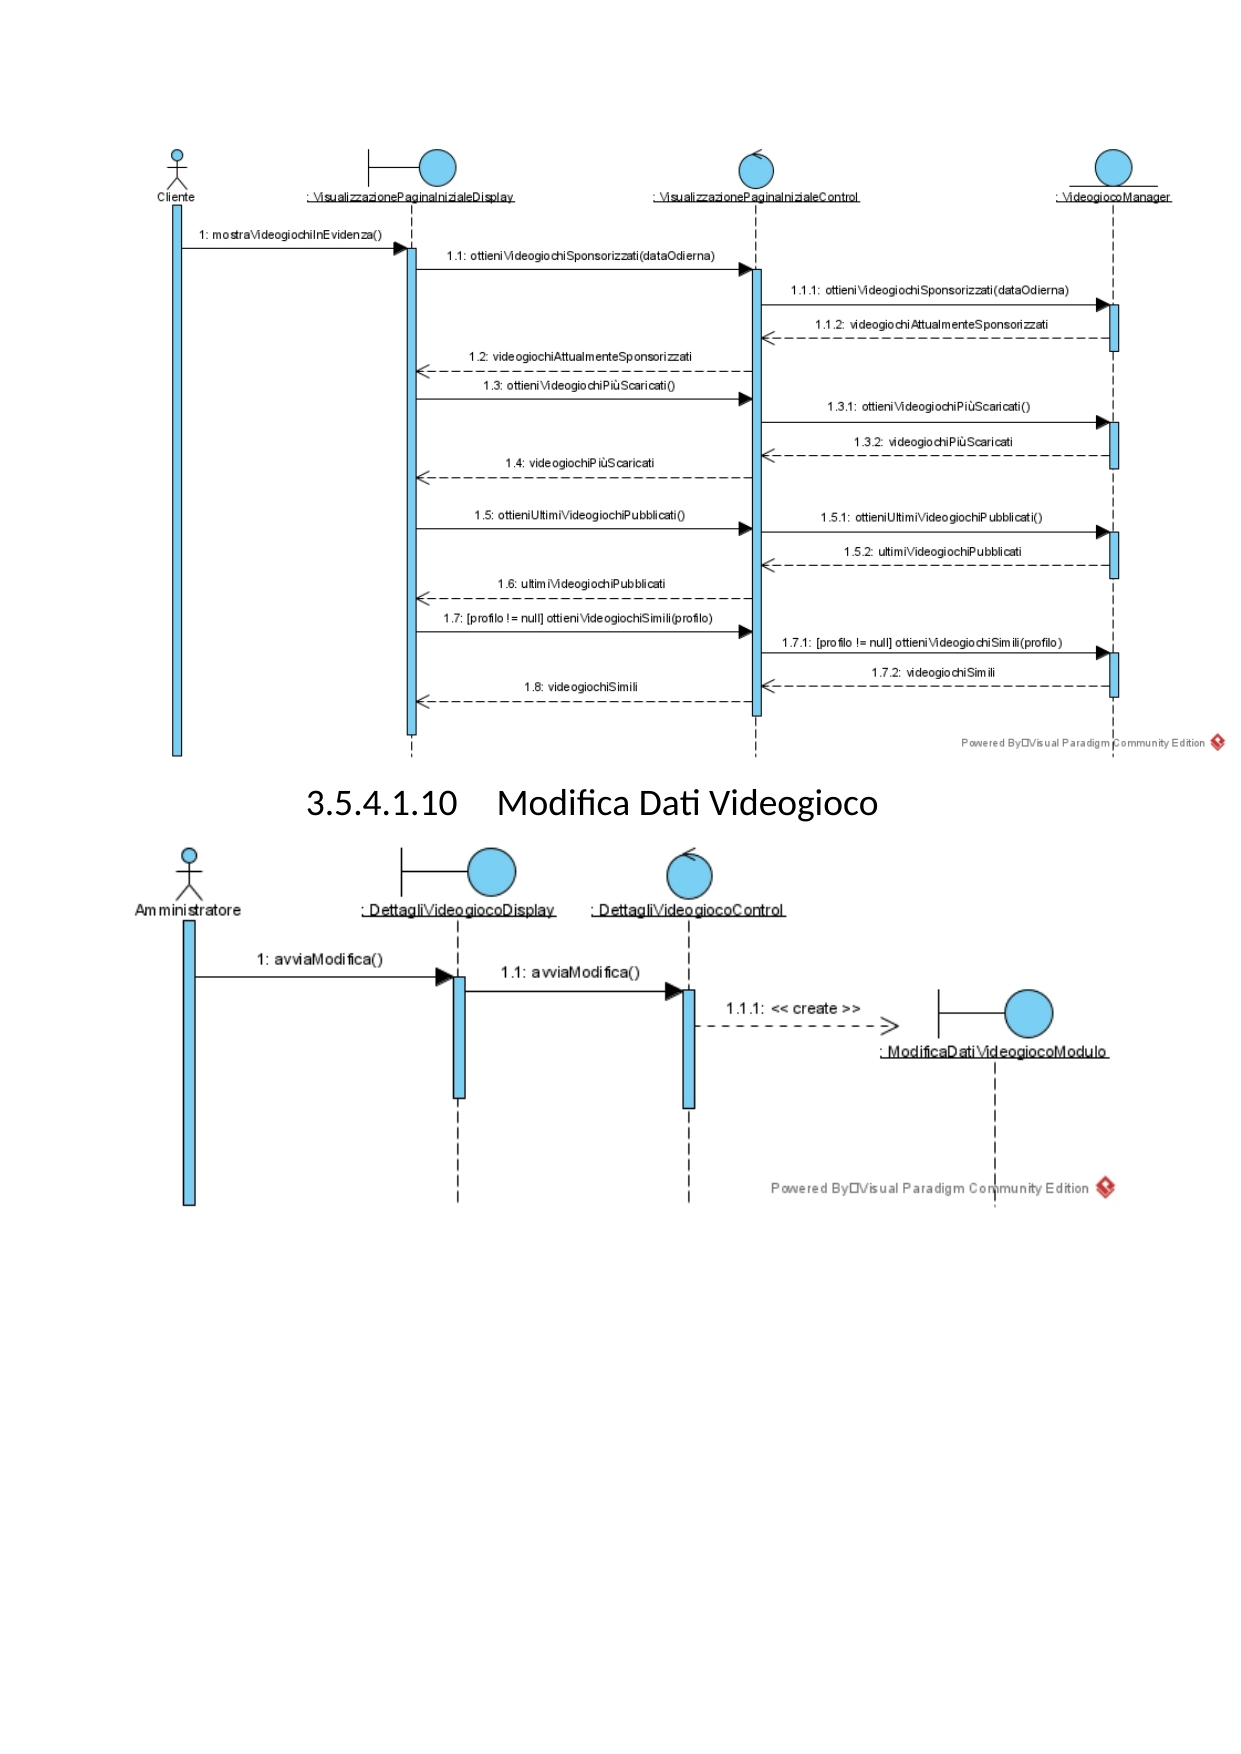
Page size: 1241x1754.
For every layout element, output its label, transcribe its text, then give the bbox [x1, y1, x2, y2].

picture [118, 845, 1123, 1212]
picture [118, 147, 1231, 761]
list Modifica Dati Videogioco [306, 779, 1122, 825]
